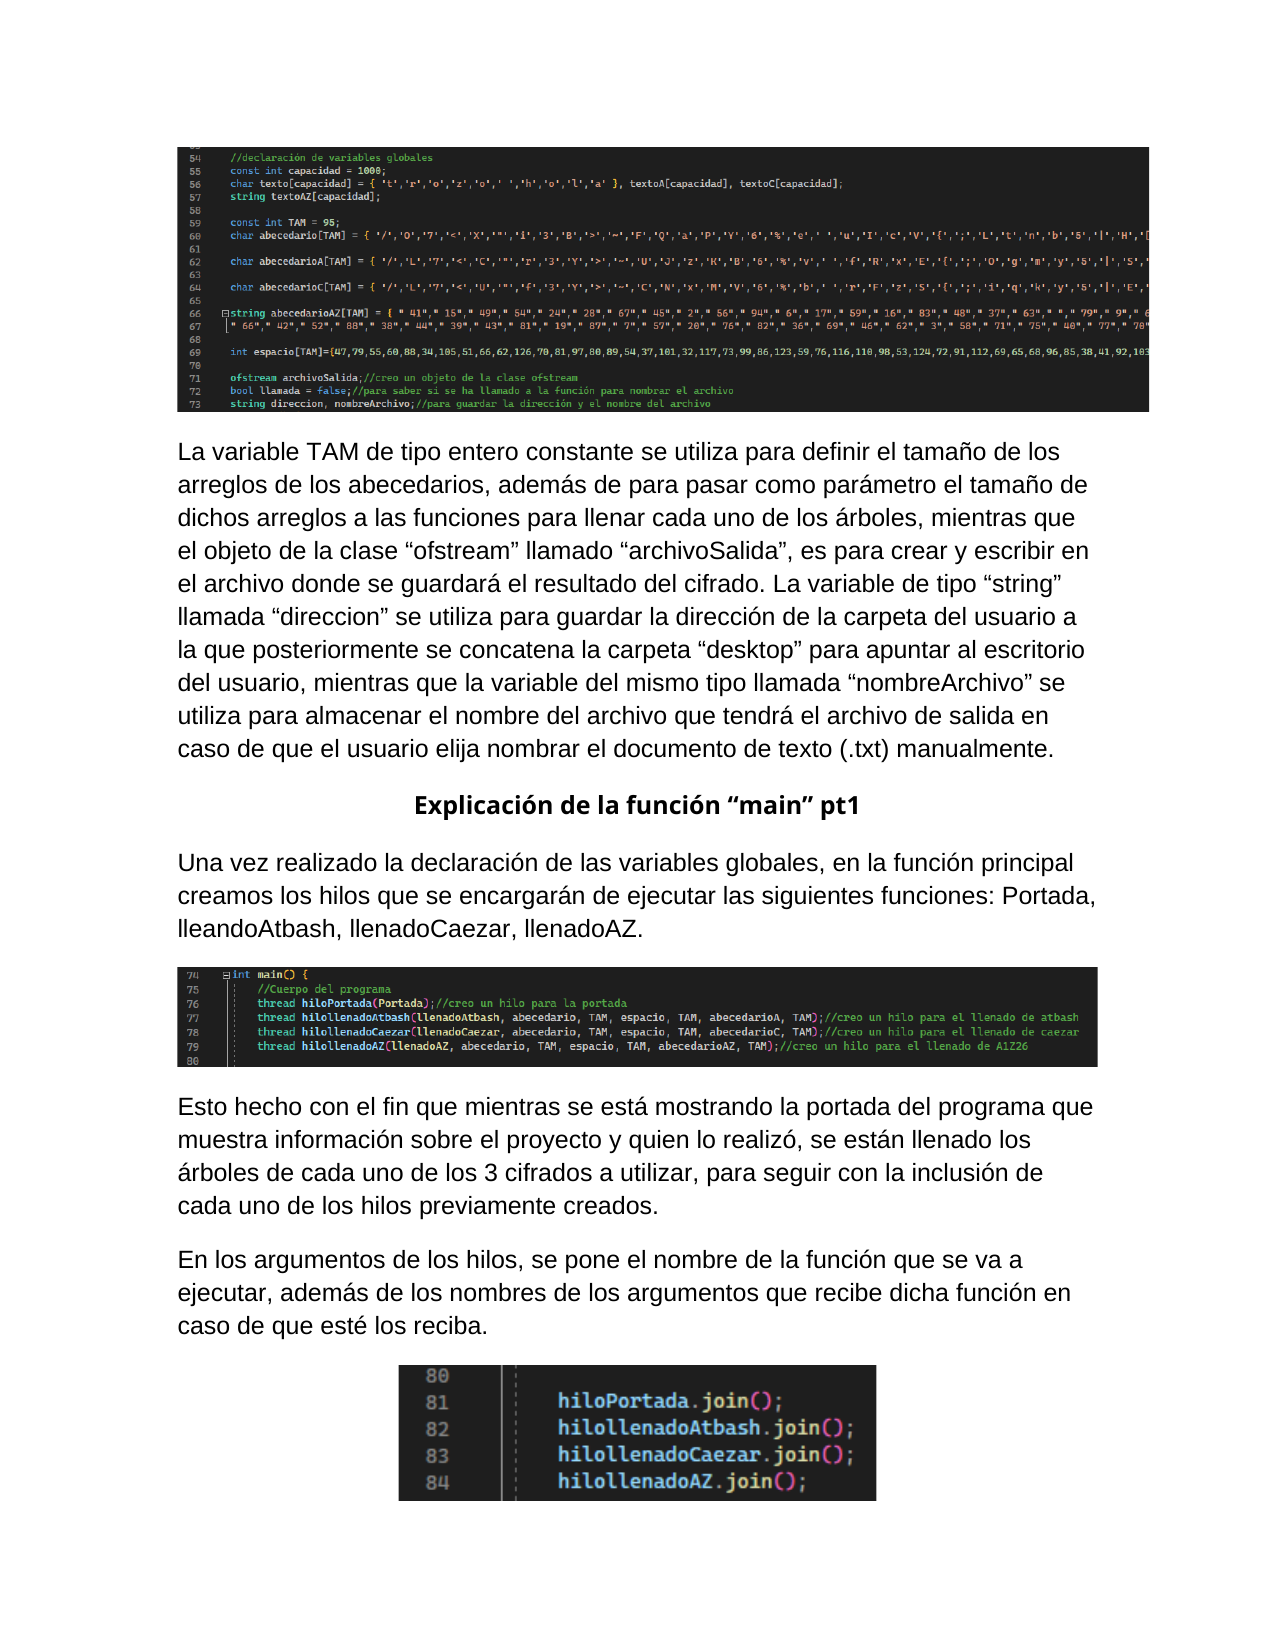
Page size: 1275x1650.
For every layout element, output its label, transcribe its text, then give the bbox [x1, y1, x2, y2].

text En los argumentos de los hilos, se pone el nombre de la función que se va a ejecutar, además de los nombres de los argumentos que recibe dicha función en caso de que esté los reciba. [177, 1245, 1098, 1340]
text Explicación de la función “main” pt1 [177, 788, 1098, 822]
picture [398, 1365, 877, 1501]
text Una vez realizado la declaración de las variables globales, en la función principal creamos los hilos que se encargarán de ejecutar las siguientes funciones: Portada, lleandoAtbash, llenadoCaezar, llenadoAZ. [177, 848, 1098, 942]
text Esto hecho con el fin que mientras se está mostrando la portada del programa que muestra información sobre el proyecto y quien lo realizó, se están llenado los árboles de cada uno de los 3 cifrados a utilizar, para seguir con la inclusión de cada uno de los hilos previamente creados. [177, 1092, 1098, 1220]
picture [177, 967, 1098, 1067]
picture [177, 147, 1150, 412]
text La variable TAM de tipo entero constante se utiliza para definir el tamaño de los arreglos de los abecedarios, además de para pasar como parámetro el tamaño de dichos arreglos a las funciones para llenar cada uno de los árboles, mientras que el objeto de la clase “ofstream” llamado “archivoSalida”, es para crear y escribir en el archivo donde se guardará el resultado del cifrado. La variable de tipo “string” llamada “direccion” se utiliza para guardar la dirección de la carpeta del usuario a la que posteriormente se concatena la carpeta “desktop” para apuntar al escritorio del usuario, mientras que la variable del mismo tipo llamada “nombreArchivo” se utiliza para almacenar el nombre del archivo que tendrá el archivo de salida en caso de que el usuario elija nombrar el documento de texto (.txt) manualmente. [177, 437, 1098, 763]
